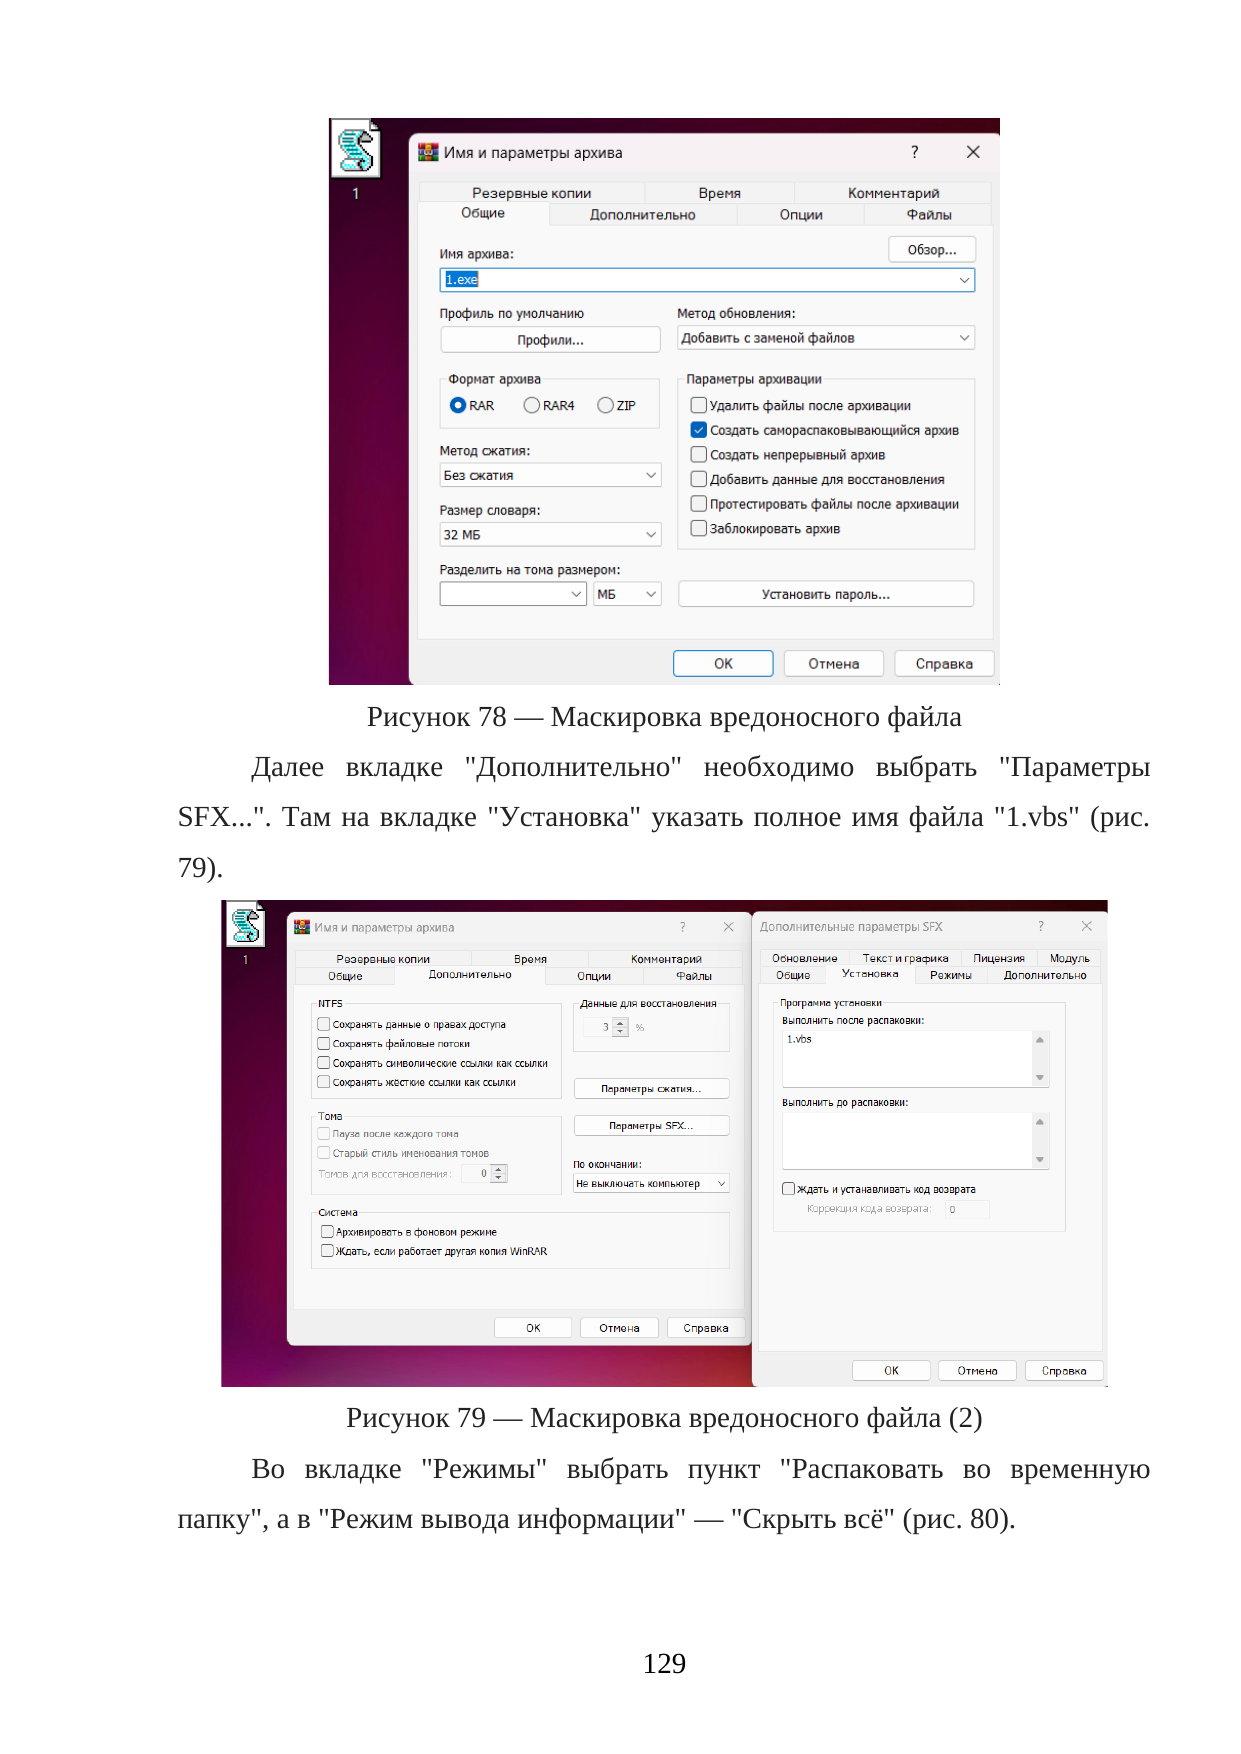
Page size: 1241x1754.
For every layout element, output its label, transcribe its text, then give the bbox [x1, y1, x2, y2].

text Далее вкладке "Дополнительно" необходимо выбрать "Параметры SFX...". Там на вкладке "Установка" указать полное имя файла "1.vbs" (рис. 79). [177, 749, 1152, 883]
picture [221, 900, 1108, 1387]
text Рисунок 79 — Маскировка вредоносного файла (2) [177, 1401, 1152, 1434]
text Рисунок 78 — Маскировка вредоносного файла [177, 699, 1152, 732]
text Во вкладке "Режимы" выбрать пункт "Распаковать во временную папку", а в "Режим вывода информации" — "Скрыть всё" (рис. 80). [177, 1451, 1152, 1535]
picture [328, 118, 1000, 685]
